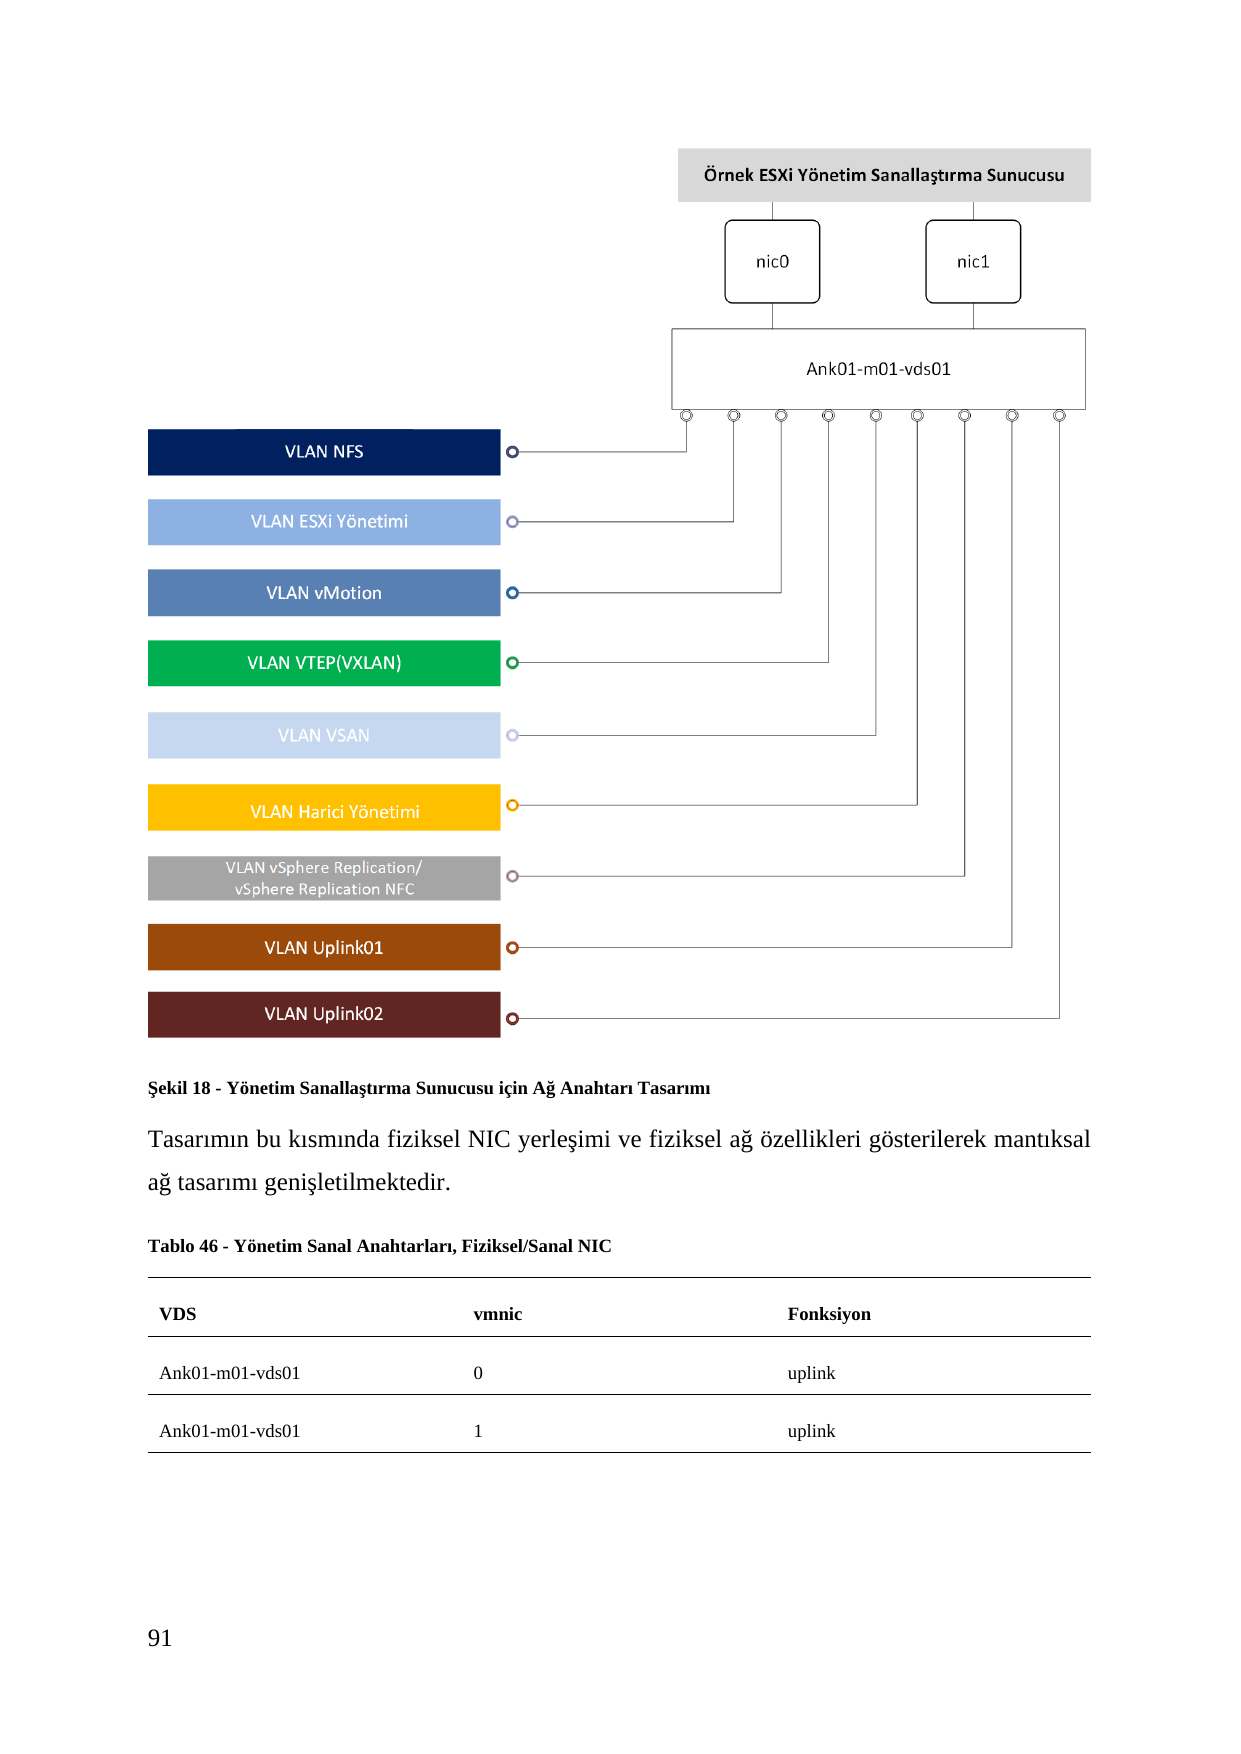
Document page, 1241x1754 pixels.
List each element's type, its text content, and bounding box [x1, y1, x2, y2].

table_header Fonksiyon [776, 1278, 1091, 1336]
table_cell Ank01-m01-vds01 [148, 1395, 462, 1452]
text Şekil 18 - Yönetim Sanallaştırma Sunucusu için Ağ Anahtarı Tasarımı [148, 1077, 1093, 1099]
text Tablo 46 - Yönetim Sanal Anahtarları, Fiziksel/Sanal NIC [148, 1235, 1093, 1256]
table_header VDS [148, 1278, 462, 1336]
table_header vmnic [462, 1278, 776, 1336]
text Tasarımın bu kısmında fiziksel NIC yerleşimi ve fiziksel ağ özellikleri gösterilerek mantıksal ağ tasarımı genişletilmektedir. [148, 1124, 1093, 1196]
table_cell Ank01-m01-vds01 [148, 1337, 462, 1394]
table_cell 1 [462, 1395, 776, 1452]
table_cell uplink [776, 1337, 1091, 1394]
table_cell 0 [462, 1337, 776, 1394]
table_cell uplink [776, 1395, 1091, 1452]
picture [147, 147, 1092, 1038]
